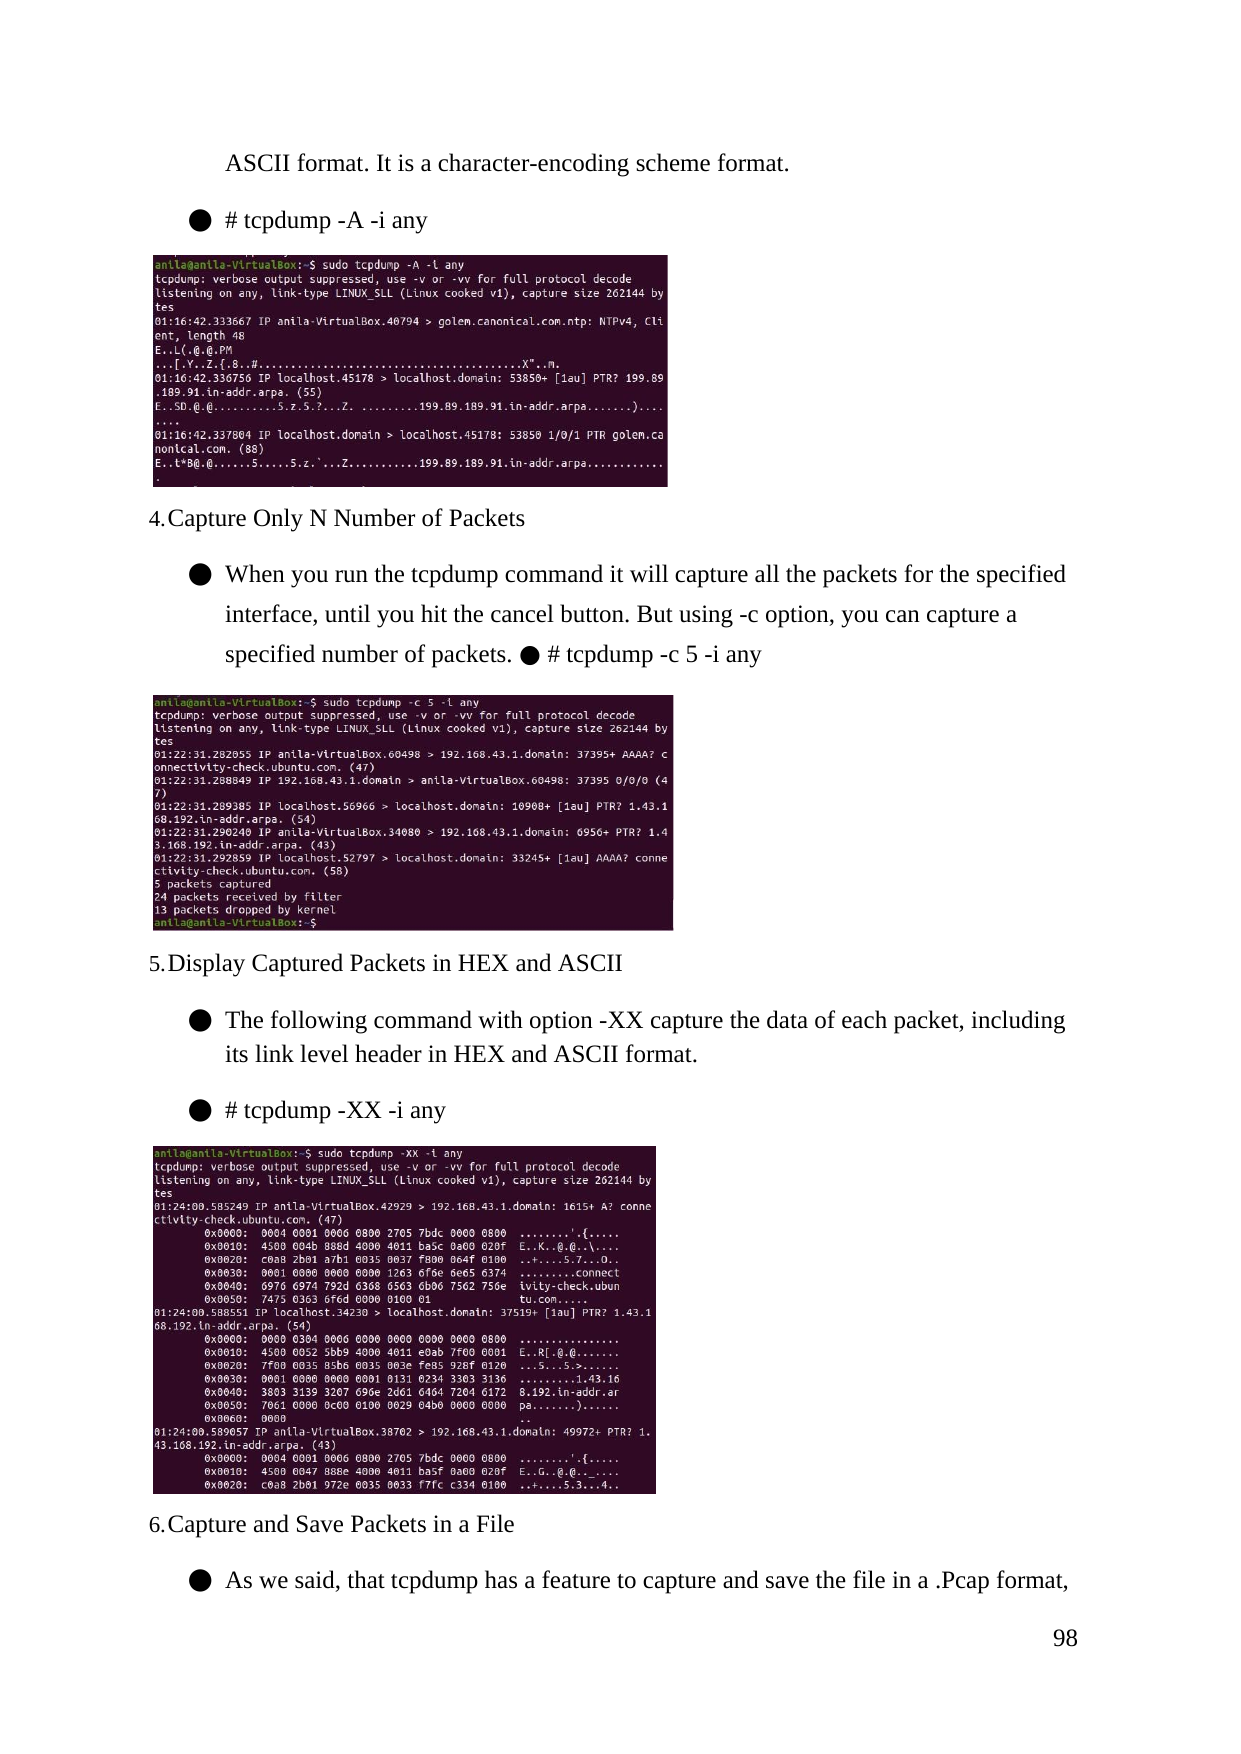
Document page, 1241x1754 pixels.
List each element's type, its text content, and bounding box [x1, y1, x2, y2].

list # tcpdump -A -i any [187, 197, 1132, 237]
picture [153, 1146, 656, 1494]
picture [153, 695, 674, 931]
list When you run the tcpdump command it will capture all the packets for the specified interface, until you hit the cancel button. But using -c option, you can capture a specified number of packets. ● # tcpdump -c 5 -i any [187, 552, 1066, 670]
list # tcpdump -XX -i any [187, 1087, 1132, 1127]
picture [153, 255, 668, 487]
list The following command with option -XX capture the data of each packet, including its link level header in HEX and ASCII format. [187, 997, 1066, 1068]
text ASCII format. It is a character-encoding scheme format. [225, 148, 1132, 177]
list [187, 1558, 1087, 1597]
